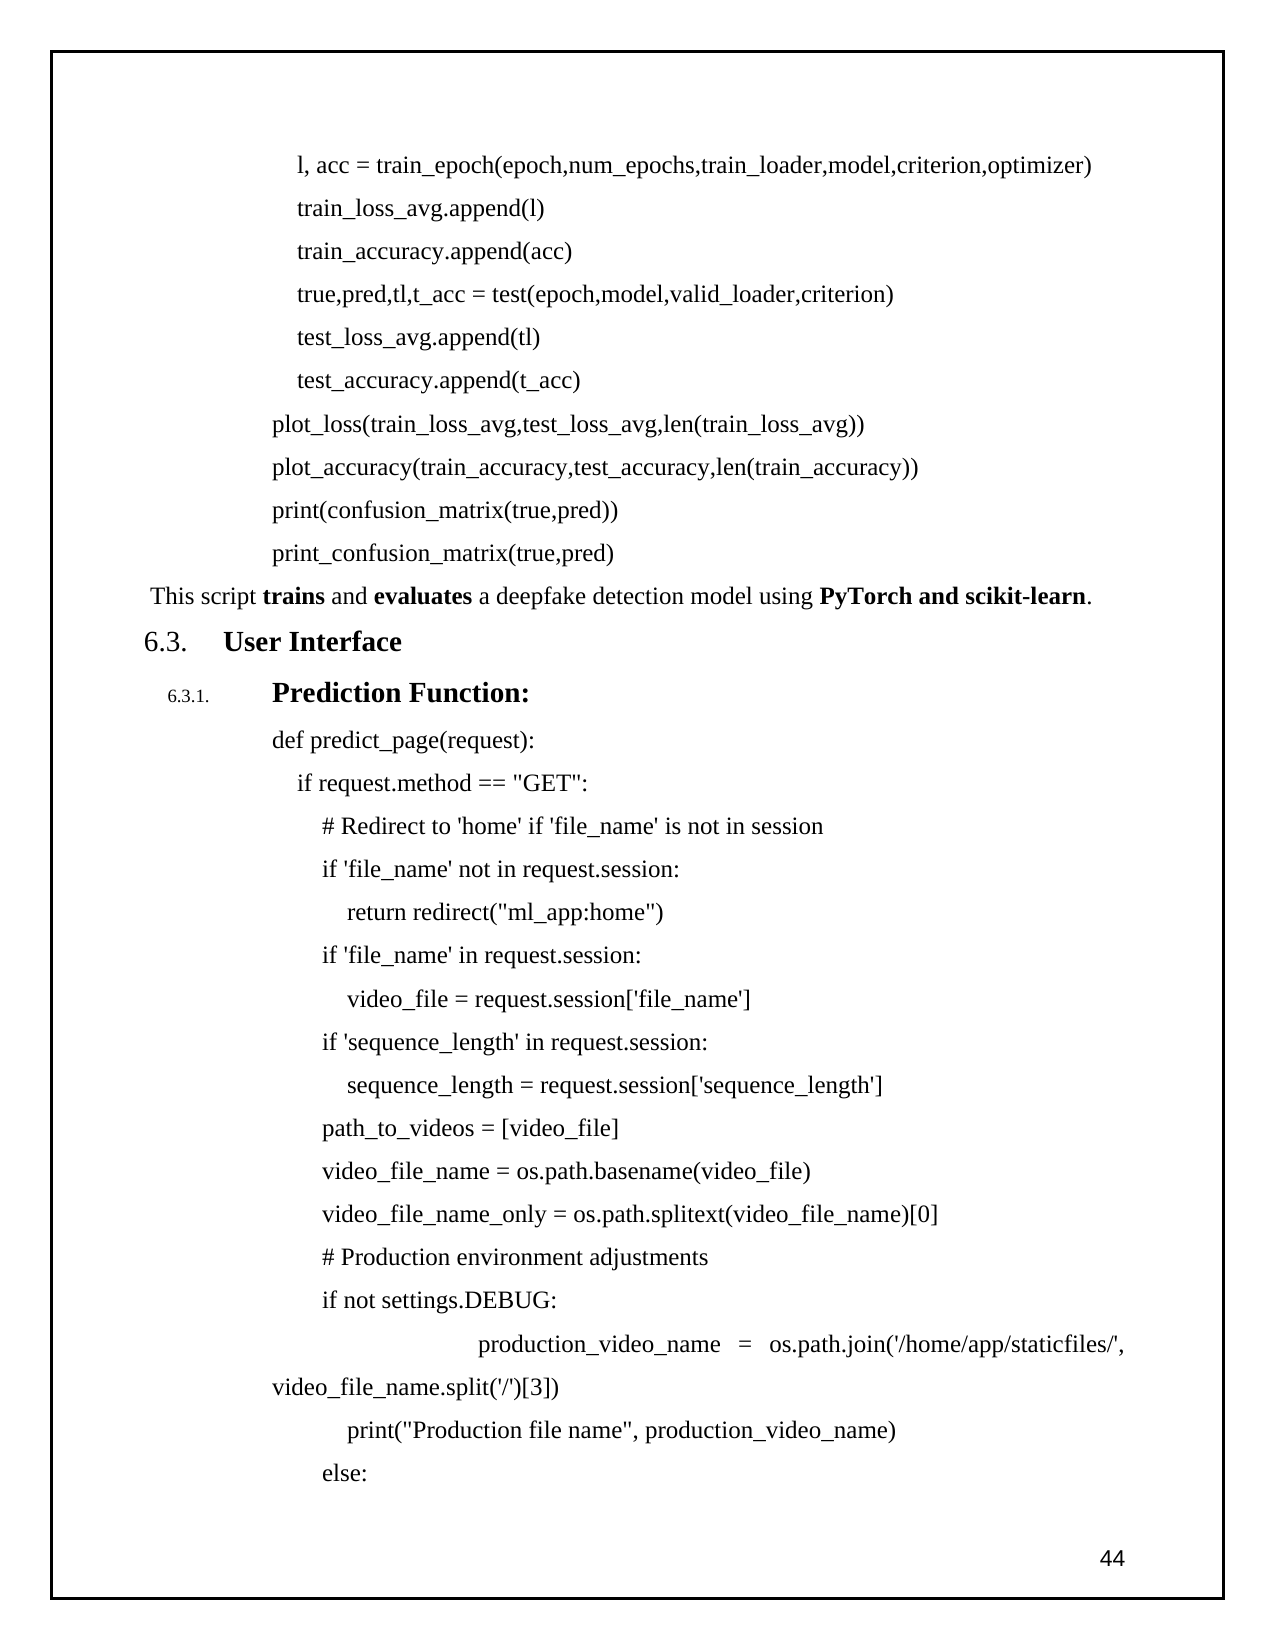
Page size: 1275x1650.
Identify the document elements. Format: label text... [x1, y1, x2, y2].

text test_loss_avg.append(tl) [272, 322, 1125, 351]
text true,pred,tl,t_acc = test(epoch,model,valid_loader,criterion) [272, 279, 1125, 308]
text if 'sequence_length' in request.session: [272, 1027, 1125, 1056]
text plot_loss(train_loss_avg,test_loss_avg,len(train_loss_avg)) [272, 409, 1125, 437]
text # Redirect to 'home' if 'file_name' is not in session [272, 811, 1125, 840]
text plot_accuracy(train_accuracy,test_accuracy,len(train_accuracy)) [272, 452, 1125, 481]
list User Interface [187, 624, 1125, 658]
text production_video_name = os.path.join('/home/app/staticfiles/', video_file_name.split('/')[3]) [272, 1329, 1125, 1401]
text print("Production file name", production_video_name) [272, 1415, 1125, 1444]
text path_to_videos = [video_file] [272, 1113, 1125, 1142]
text train_loss_avg.append(l) [272, 193, 1125, 222]
text if not settings.DEBUG: [272, 1286, 1125, 1314]
text This script trains and evaluates a deepfake detection model using PyTorch and scikit-learn. [150, 581, 1125, 610]
text return redirect("ml_app:home") [272, 897, 1125, 926]
text sequence_length = request.session['sequence_length'] [272, 1070, 1125, 1099]
text if request.method == "GET": [272, 768, 1125, 797]
text print_confusion_matrix(true,pred) [272, 538, 1125, 567]
text video_file_name_only = os.path.splitext(video_file_name)[0] [272, 1199, 1125, 1228]
text video_file = request.session['file_name'] [272, 984, 1125, 1012]
text if 'file_name' in request.session: [272, 941, 1125, 969]
text train_accuracy.append(acc) [272, 236, 1125, 265]
text # Production environment adjustments [272, 1242, 1125, 1271]
list Prediction Function: [209, 675, 1125, 708]
text test_accuracy.append(t_acc) [272, 366, 1125, 394]
text def predict_page(request): [272, 725, 1125, 754]
text video_file_name = os.path.basename(video_file) [272, 1156, 1125, 1185]
text l, acc = train_epoch(epoch,num_epochs,train_loader,model,criterion,optimizer) [272, 150, 1125, 179]
text else: [272, 1458, 1125, 1487]
text if 'file_name' not in request.session: [272, 854, 1125, 883]
text print(confusion_matrix(true,pred)) [272, 495, 1125, 524]
